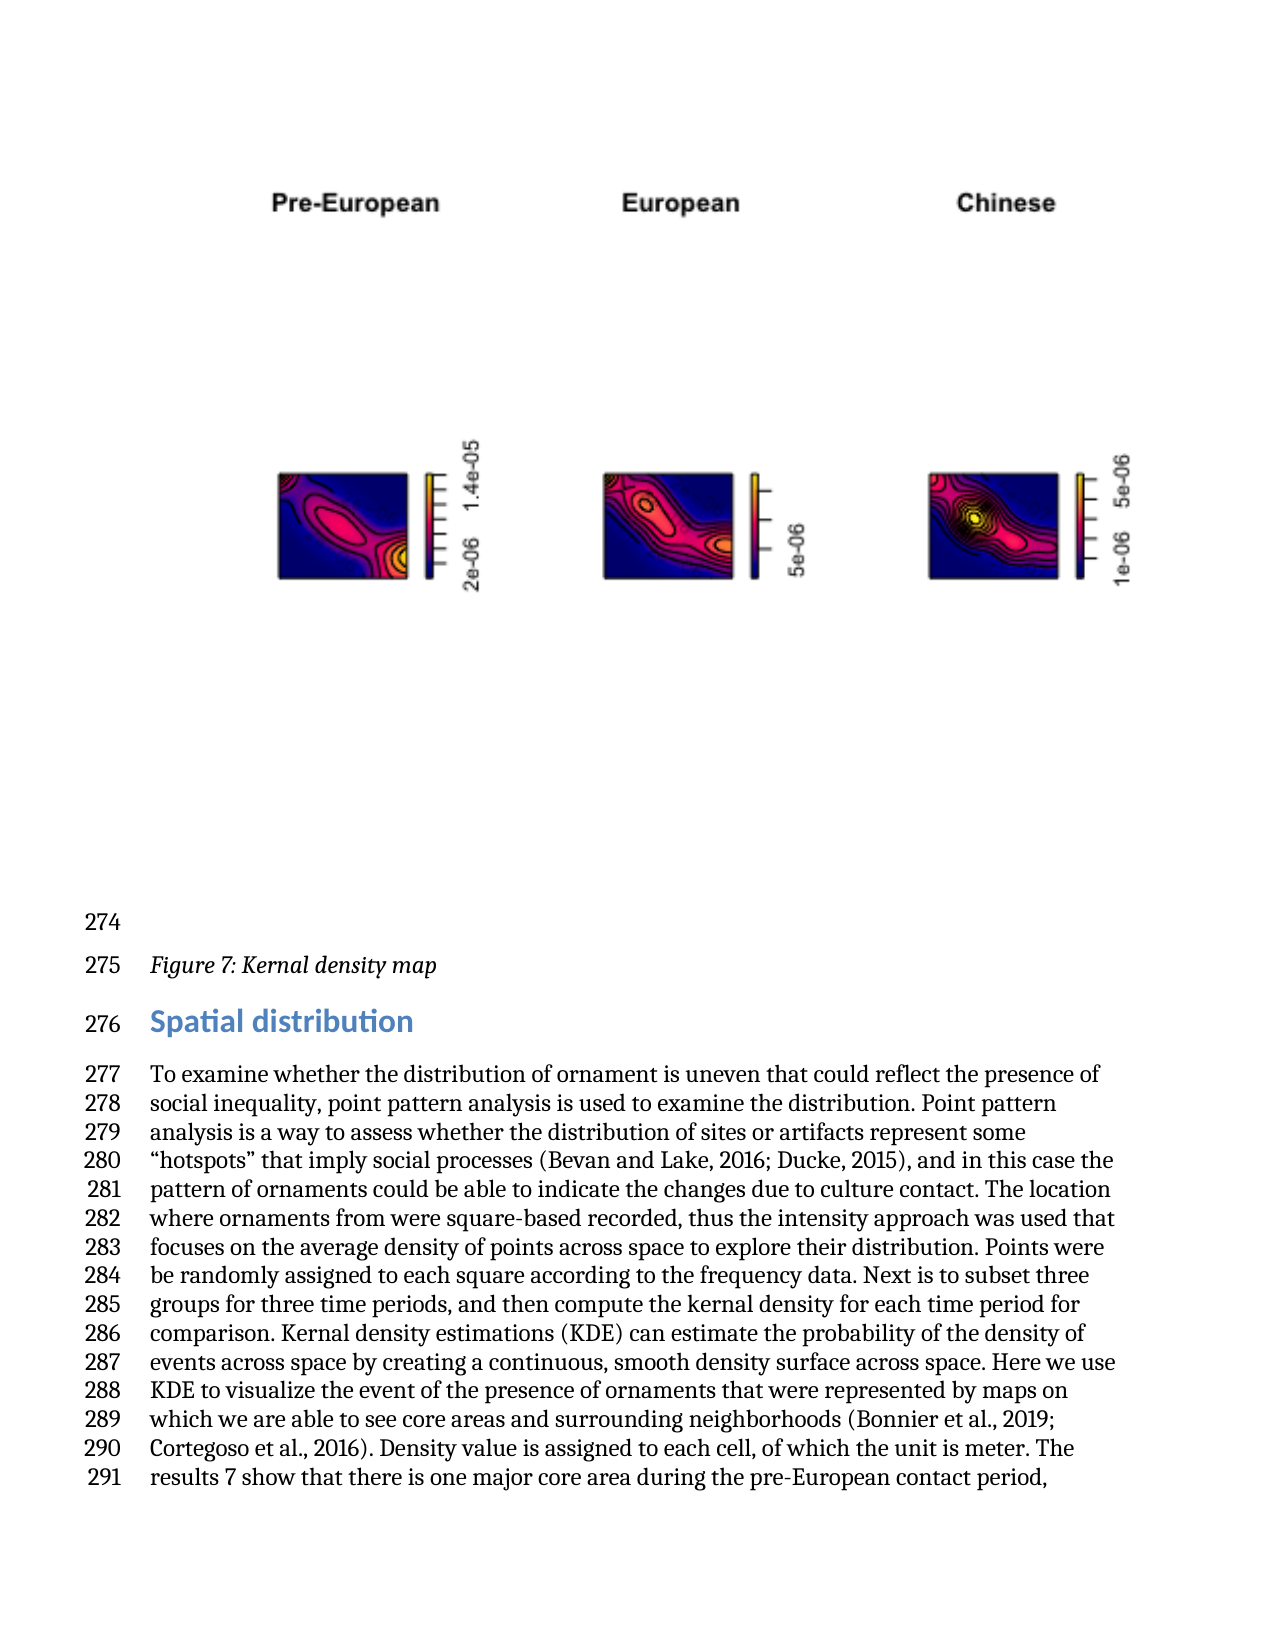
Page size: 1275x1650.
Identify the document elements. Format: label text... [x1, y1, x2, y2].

subtitle Spatial distribution [150, 1000, 1125, 1041]
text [150, 1060, 1125, 1491]
text Figure 7: Kernal density map [150, 951, 1125, 979]
picture [168, 150, 1144, 930]
